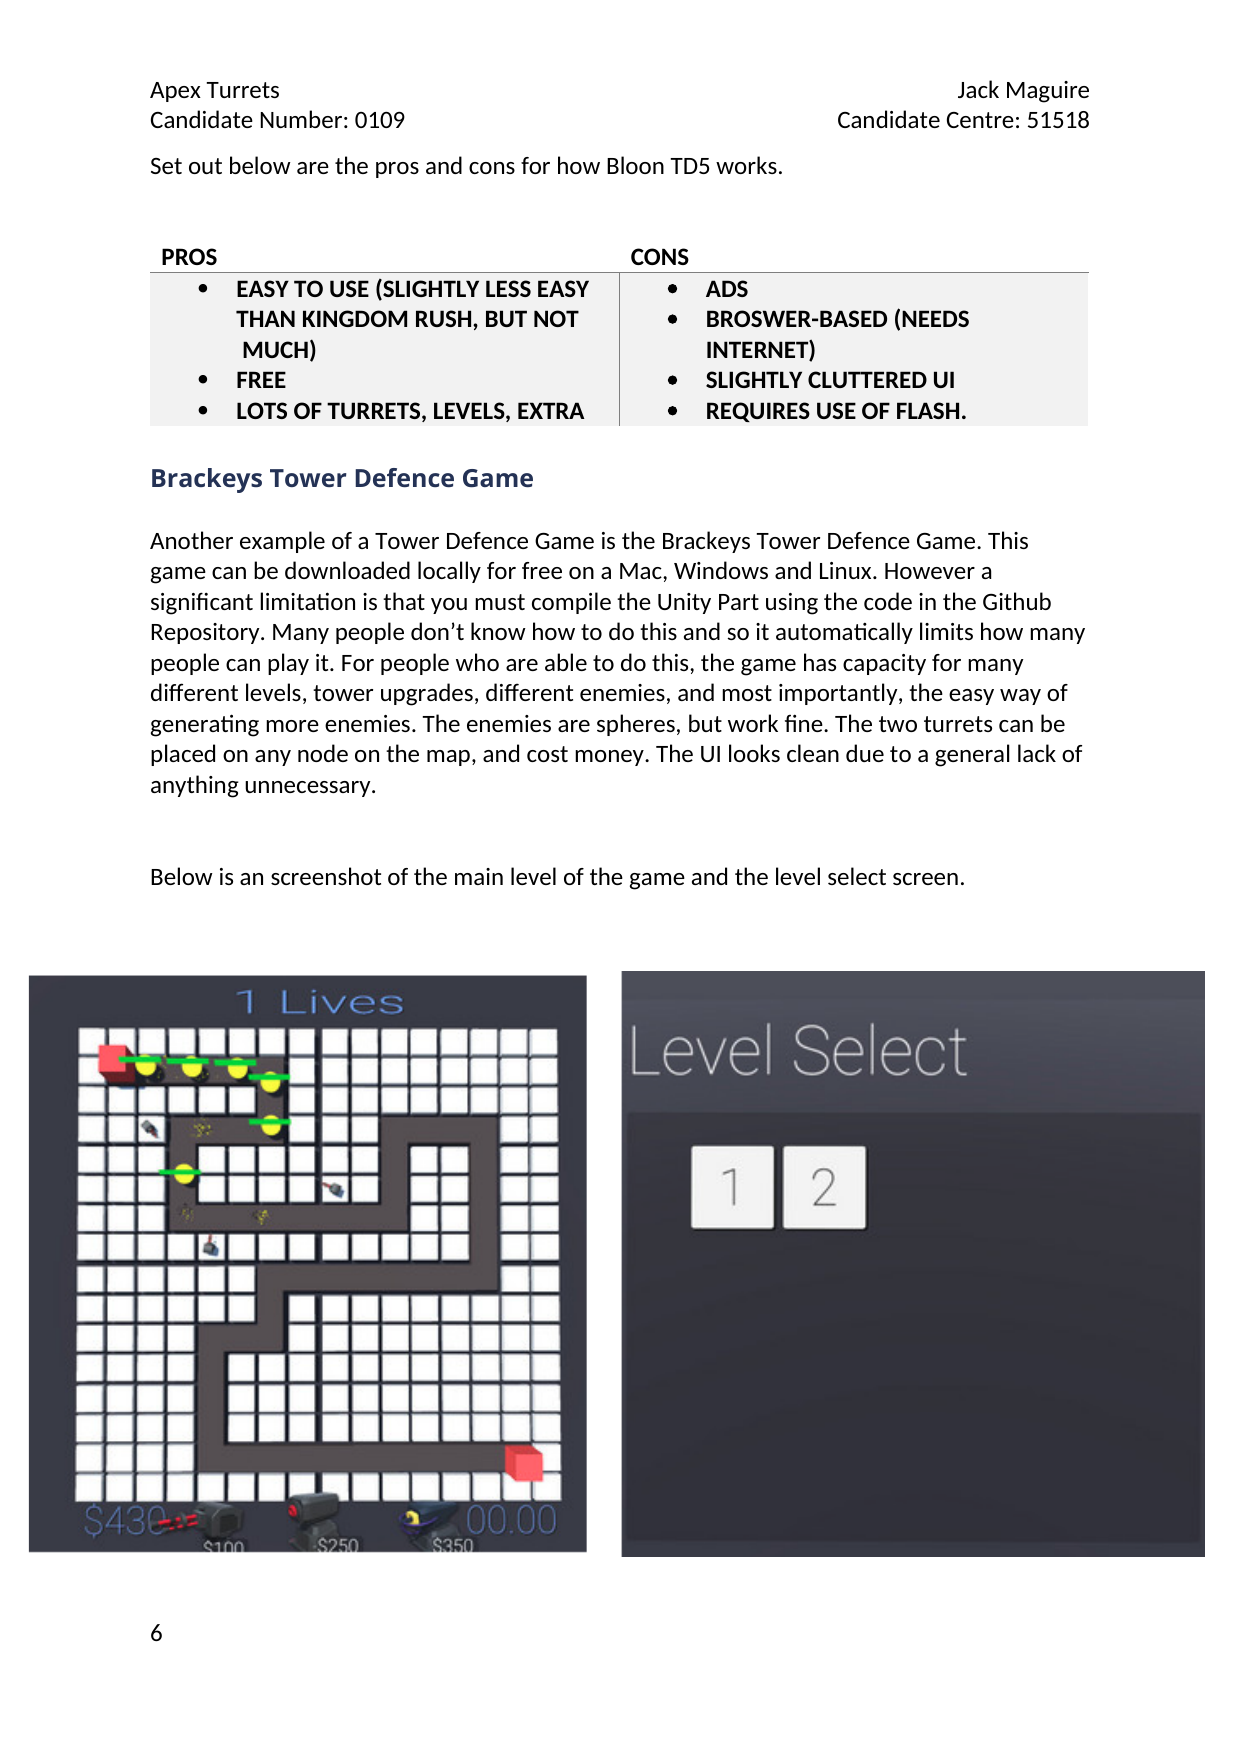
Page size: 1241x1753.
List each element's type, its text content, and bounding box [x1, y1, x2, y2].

table_cell Ads broswer-based (needs internet) slightly cluttered ui requires use of flash. [620, 273, 1088, 426]
text Another example of a Tower Defence Game is the Brackeys Tower Defence Game. This game can be downloaded locally for free on a Mac, Windows and Linux. However a significant limitation is that you must compile the Unity Part using the code in the Github Repository. Many people don’t know how to do this and so it automatically limits how many people can play it. For people who are able to do this, the game has capacity for many different levels, tower upgrades, different enemies, and most importantly, the easy way of generating more enemies. The enemies are spheres, but work fine. The two turrets can be placed on any node on the map, and cost money. The UI looks clean due to a general lack of anything unnecessary. [150, 525, 1090, 800]
table_cell easy to use (slightly less easy than kingdom rush, but not much) free lots of turrets, levels, extra [150, 273, 619, 426]
table_header cons [619, 242, 1088, 272]
text Below is an screenshot of the main level of the game and the level select screen. [150, 861, 1090, 891]
text Set out below are the pros and cons for how Bloon TD5 works. [150, 150, 1090, 181]
picture [28, 971, 587, 1553]
subtitle Brackeys Tower Defence Game [150, 460, 1090, 494]
picture [617, 971, 1205, 1557]
table_header pros [150, 242, 619, 272]
